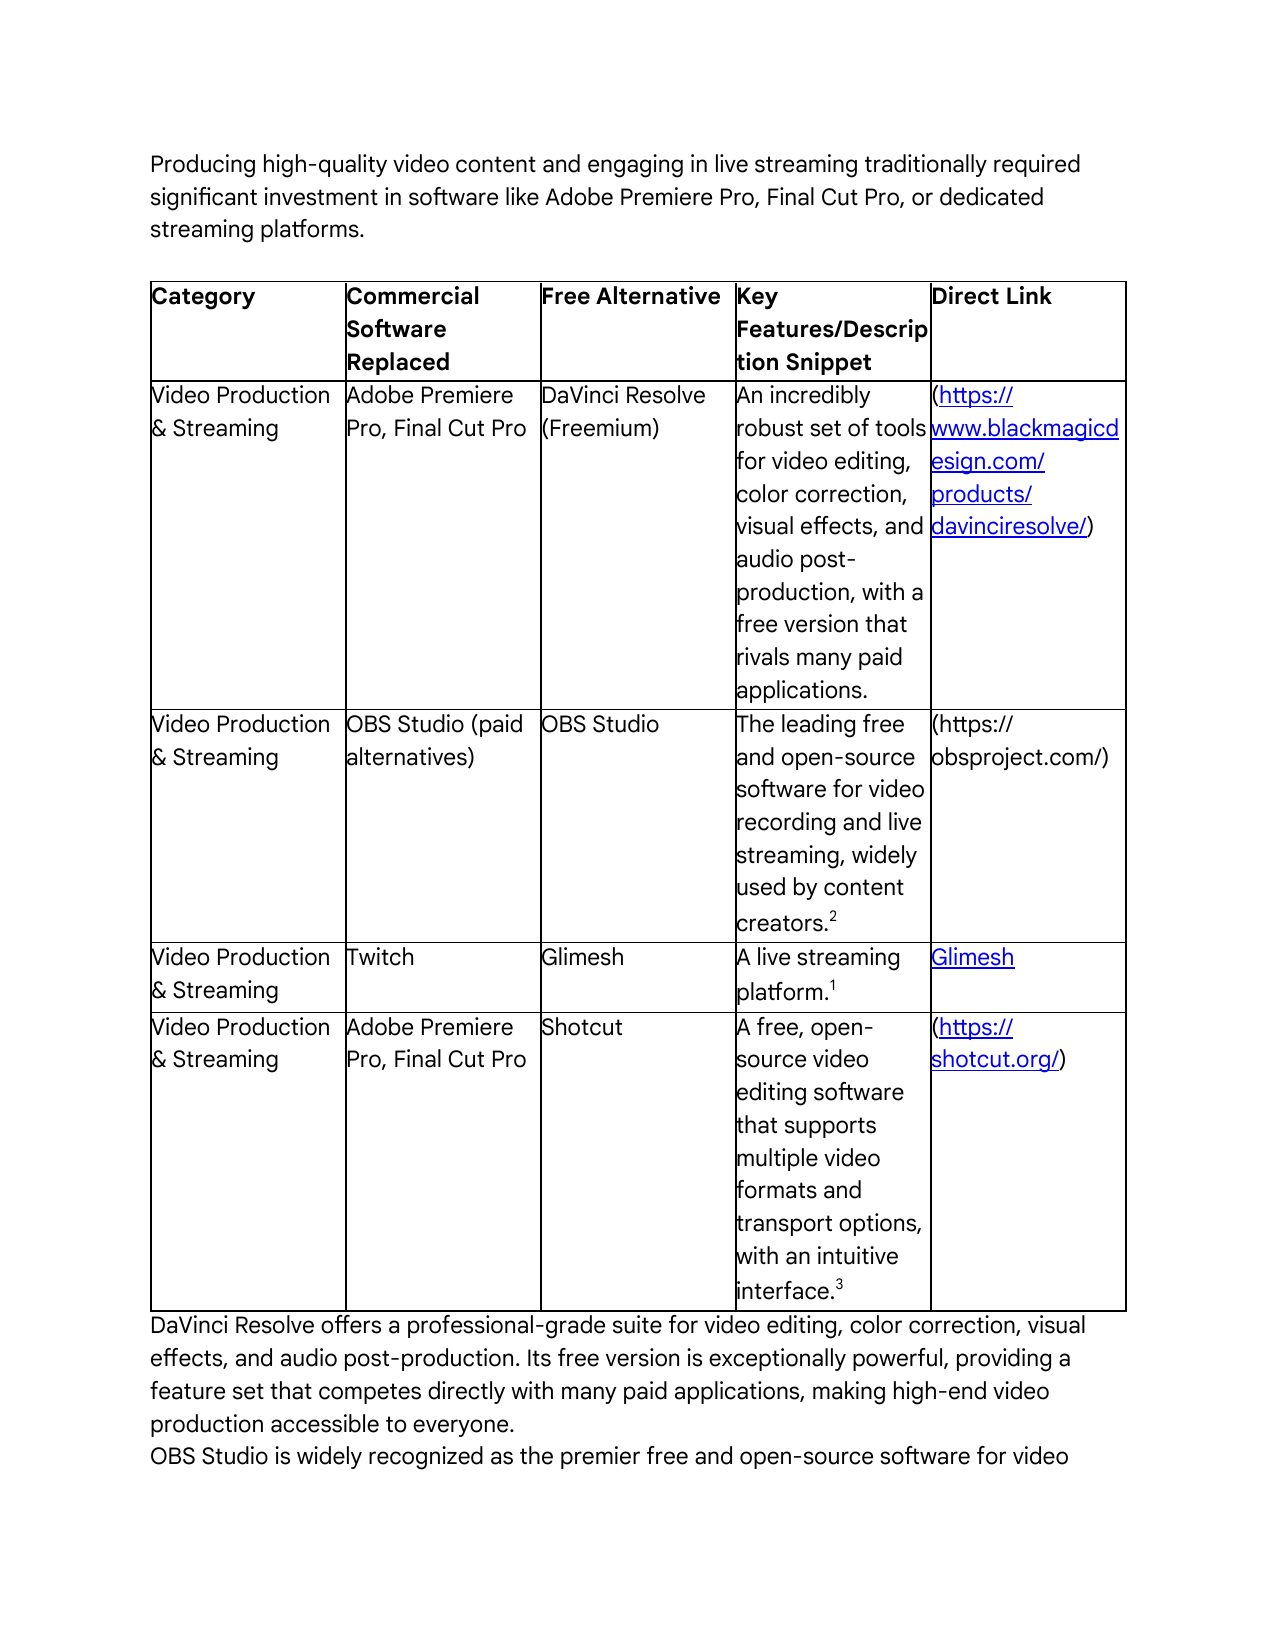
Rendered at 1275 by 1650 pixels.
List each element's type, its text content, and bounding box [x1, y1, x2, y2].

table_cell Adobe Premiere Pro, Final Cut Pro [347, 1013, 540, 1310]
table_cell Twitch [347, 943, 540, 1011]
table_header Category [152, 282, 346, 380]
table_header Free Alternative [542, 282, 736, 380]
text DaVinci Resolve offers a professional-grade suite for video editing, color correction, visual effects, and audio post-production. Its free version is exceptionally powerful, providing a feature set that competes directly with many paid applications, making high-end video production accessible to everyone. [150, 1312, 1125, 1438]
table_cell Video Production & Streaming [152, 943, 345, 1011]
table_cell (https://www.blackmagicdesign.com/products/davinciresolve/) [932, 382, 1125, 708]
table_header Key Features/Description Snippet [737, 282, 931, 380]
table_cell Adobe Premiere Pro, Final Cut Pro [347, 382, 540, 708]
table_cell Video Production & Streaming [152, 710, 345, 942]
table_cell The leading free and open-source software for video recording and live streaming, widely used by content creators.2 [737, 710, 930, 942]
table_cell Video Production & Streaming [152, 1013, 345, 1310]
table_cell Shotcut [542, 1013, 735, 1310]
table_cell A free, open-source video editing software that supports multiple video formats and transport options, with an intuitive interface.3 [737, 1013, 930, 1310]
table_cell Glimesh [932, 943, 1125, 1011]
table_cell An incredibly robust set of tools for video editing, color correction, visual effects, and audio post-production, with a free version that rivals many paid applications. [737, 382, 930, 708]
table_cell (https://shotcut.org/) [932, 1013, 1125, 1310]
table_cell A live streaming platform.1 [737, 943, 930, 1011]
table_cell Glimesh [542, 943, 735, 1011]
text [150, 1442, 1125, 1471]
table_cell (https://obsproject.com/) [932, 710, 1125, 942]
table_cell OBS Studio [542, 710, 735, 942]
table_cell OBS Studio (paid alternatives) [347, 710, 540, 942]
table_header Direct Link [932, 282, 1125, 380]
table_cell DaVinci Resolve (Freemium) [542, 382, 735, 708]
table_cell Video Production & Streaming [152, 382, 345, 708]
table_header Commercial Software Replaced [347, 282, 541, 380]
text Producing high-quality video content and engaging in live streaming traditionally required significant investment in software like Adobe Premiere Pro, Final Cut Pro, or dedicated streaming platforms. [150, 150, 1125, 244]
